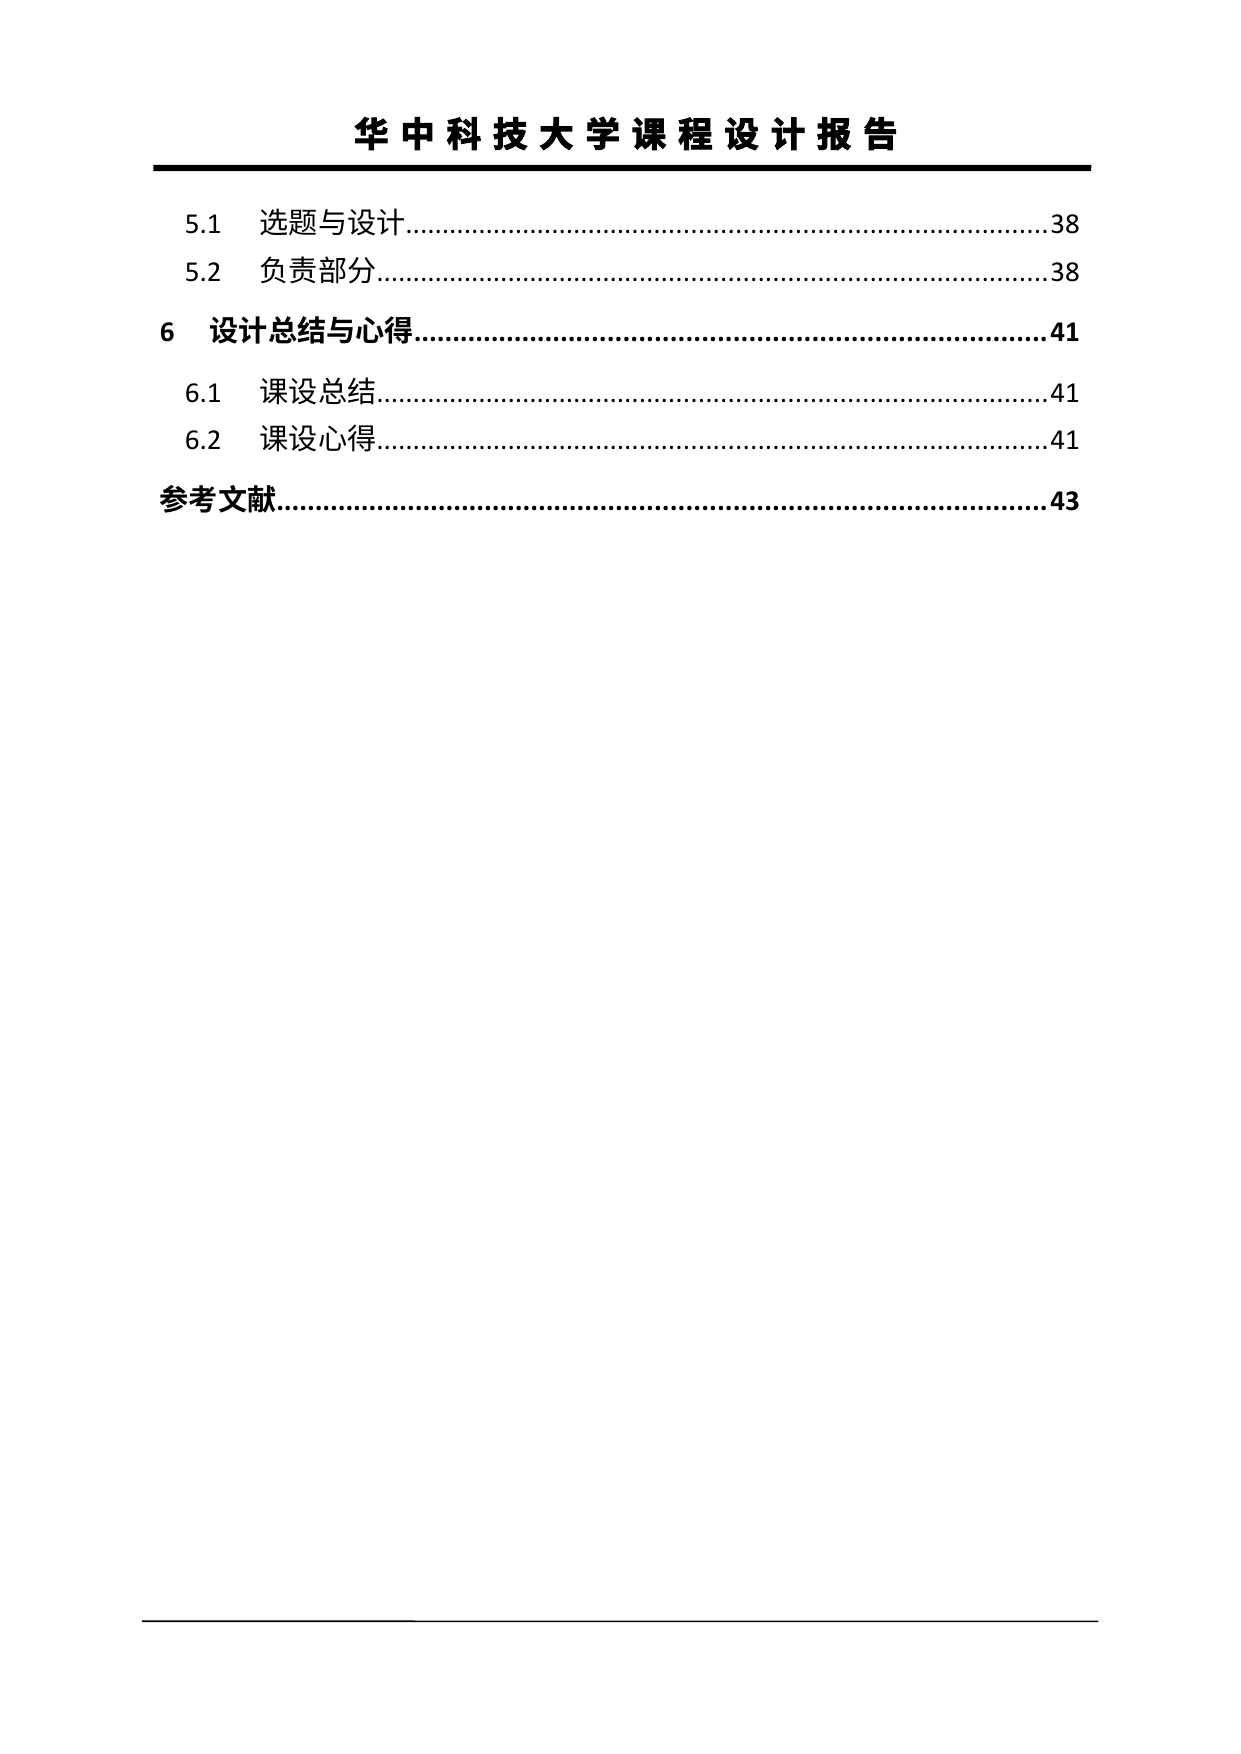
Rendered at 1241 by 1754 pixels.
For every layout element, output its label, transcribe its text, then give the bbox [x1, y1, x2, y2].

text 6.2 课设心得 41 [184, 413, 1081, 461]
text 5.2 负责部分 38 [184, 245, 1081, 293]
text 参考文献 43 [159, 473, 1081, 521]
text 5.1 选题与设计 38 [184, 197, 1081, 245]
text 6.1 课设总结 41 [184, 365, 1081, 413]
text 6 设计总结与心得 41 [159, 305, 1081, 353]
